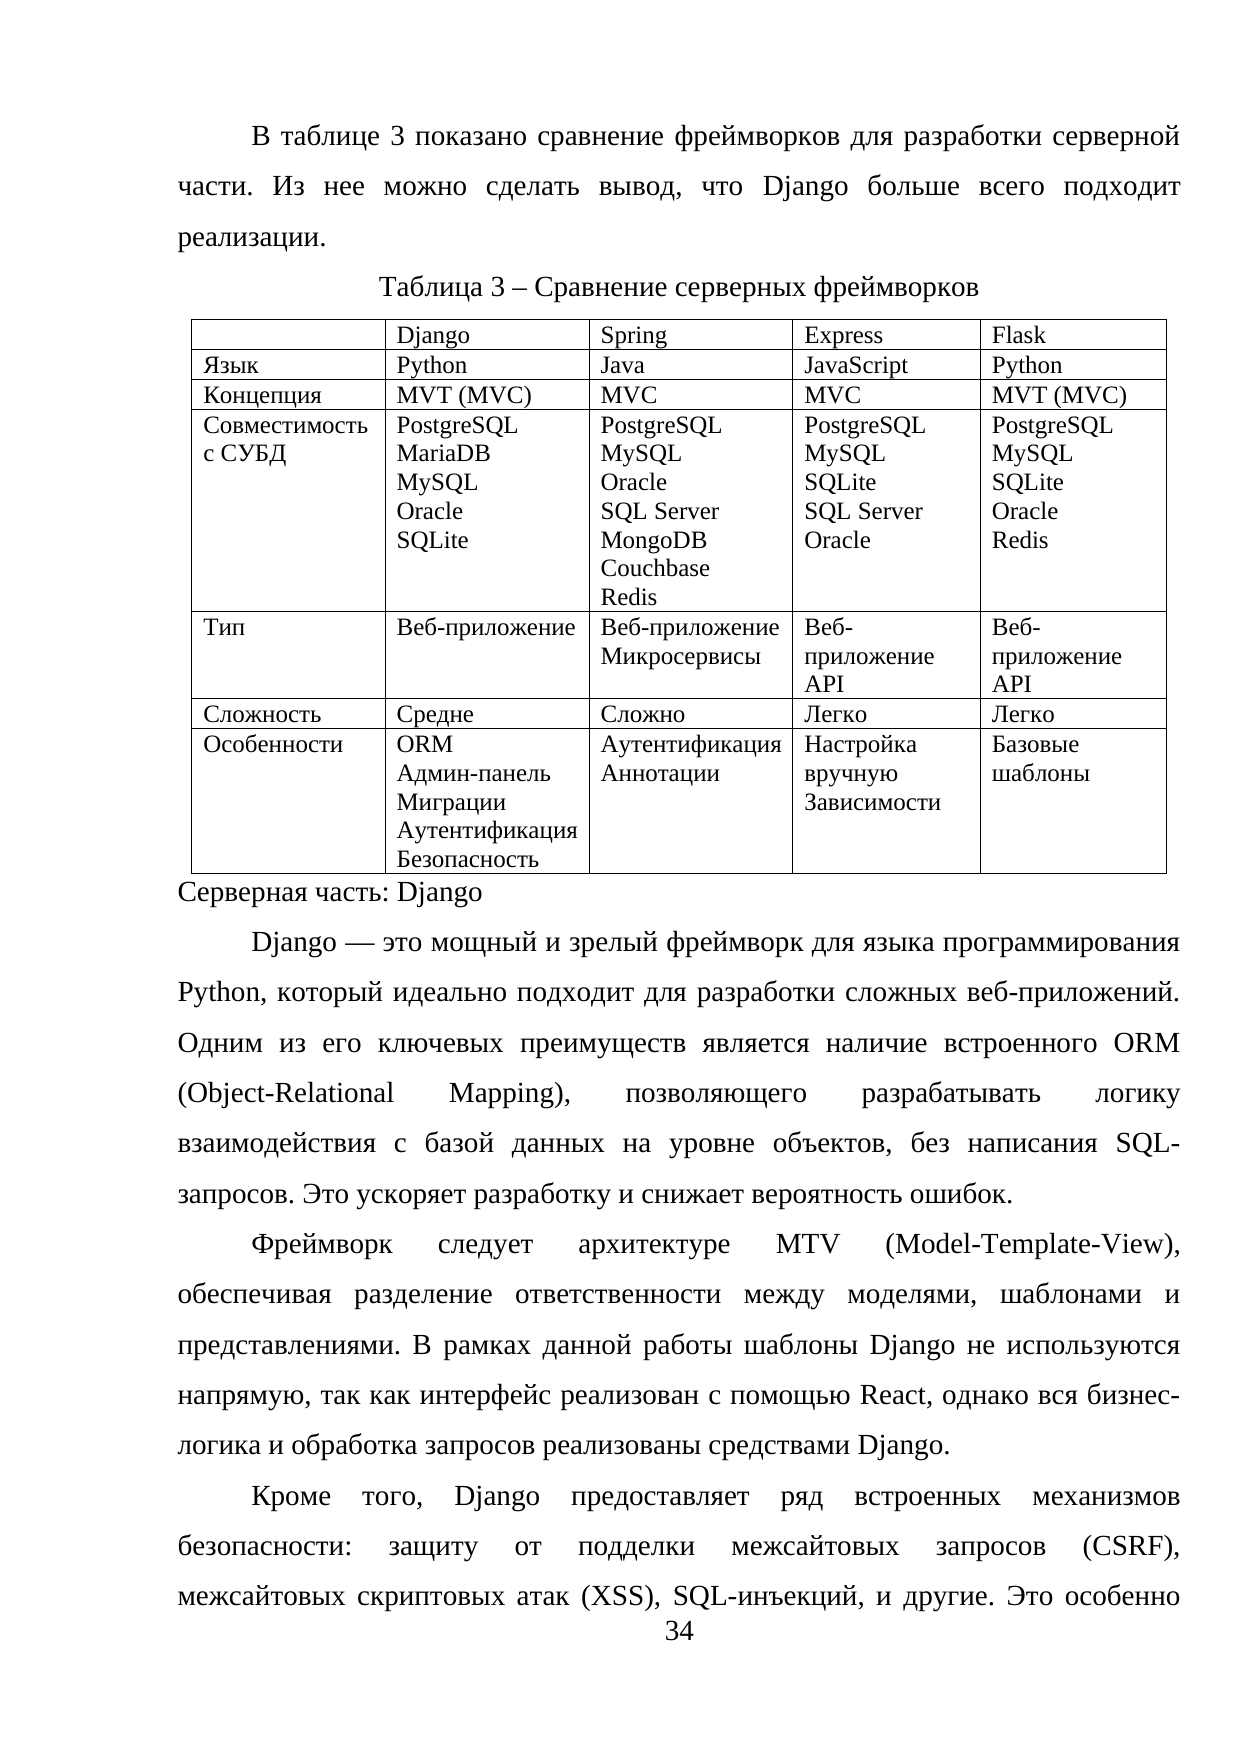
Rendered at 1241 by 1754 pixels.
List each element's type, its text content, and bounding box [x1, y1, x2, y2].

text Django — это мощный и зрелый фреймворк для языка программирования Python, который идеально подходит для разработки сложных веб-приложений. Одним из его ключевых преимуществ является наличие встроенного ORM (Object-Relational Mapping), позволяющего разрабатывать логику взаимодействия с базой данных на уровне объектов, без написания SQL-запросов. Это ускоряет разработку и снижает вероятность ошибок. [177, 924, 1181, 1209]
table_cell PostgreSQL MariaDB MySQL Oracle SQLite [386, 410, 589, 611]
table_cell Аутентификация Аннотации [590, 729, 792, 873]
table_cell Легко [793, 699, 980, 728]
table_cell PostgreSQL MySQL Oracle SQL Server MongoDB Couchbase Redis [590, 410, 792, 611]
table_cell Концепция [192, 380, 385, 409]
table_cell Сложно [590, 699, 792, 728]
table_cell Веб-приложение API [793, 612, 980, 698]
table_cell Язык [192, 350, 385, 379]
table_cell Веб-приложение API [981, 612, 1166, 698]
table_cell MVT (MVC) [981, 380, 1166, 409]
table_cell MVC [590, 380, 792, 409]
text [177, 1478, 1181, 1612]
table_cell Легко [981, 699, 1166, 728]
text Фреймворк следует архитектуре MTV (Model-Template-View), обеспечивая разделение ответственности между моделями, шаблонами и представлениями. В рамках данной работы шаблоны Django не используются напрямую, так как интерфейс реализован с помощью React, однако вся бизнес-логика и обработка запросов реализованы средствами Django. [177, 1226, 1181, 1461]
table_cell Тип [192, 612, 385, 698]
table_cell Особенности [192, 729, 385, 873]
table_cell Python [981, 350, 1166, 379]
table_cell Java [590, 350, 792, 379]
table_header [192, 320, 385, 349]
text Таблица 3 – Сравнение серверных фреймворков [177, 269, 1181, 303]
table_cell JavaScript [793, 350, 980, 379]
table_header Spring [590, 320, 792, 349]
table_header Django [386, 320, 589, 349]
table_cell Сложность [192, 699, 385, 728]
table_cell PostgreSQL MySQL SQLite Oracle Redis [981, 410, 1166, 611]
table_cell Настройка вручную Зависимости [793, 729, 980, 873]
table_cell Совместимость с СУБД [192, 410, 385, 611]
table_cell MVT (MVC) [386, 380, 589, 409]
table_cell Веб-приложение [386, 612, 589, 698]
table_header Flask [981, 320, 1166, 349]
table_cell MVC [793, 380, 980, 409]
table_cell Веб-приложение Микросервисы [590, 612, 792, 698]
table_cell PostgreSQL MySQL SQLite SQL Server Oracle [793, 410, 980, 611]
table_cell Базовые шаблоны [981, 729, 1166, 873]
table_cell ORM Админ-панель Миграции Аутентификация Безопасность [386, 729, 589, 873]
table_cell Python [386, 350, 589, 379]
table_cell Средне [386, 699, 589, 728]
table_header Express [793, 320, 980, 349]
text В таблице 3 показано сравнение фреймворков для разработки серверной части. Из нее можно сделать вывод, что Django больше всего подходит реализации. [177, 118, 1181, 252]
text Серверная часть: Django [177, 874, 1181, 907]
